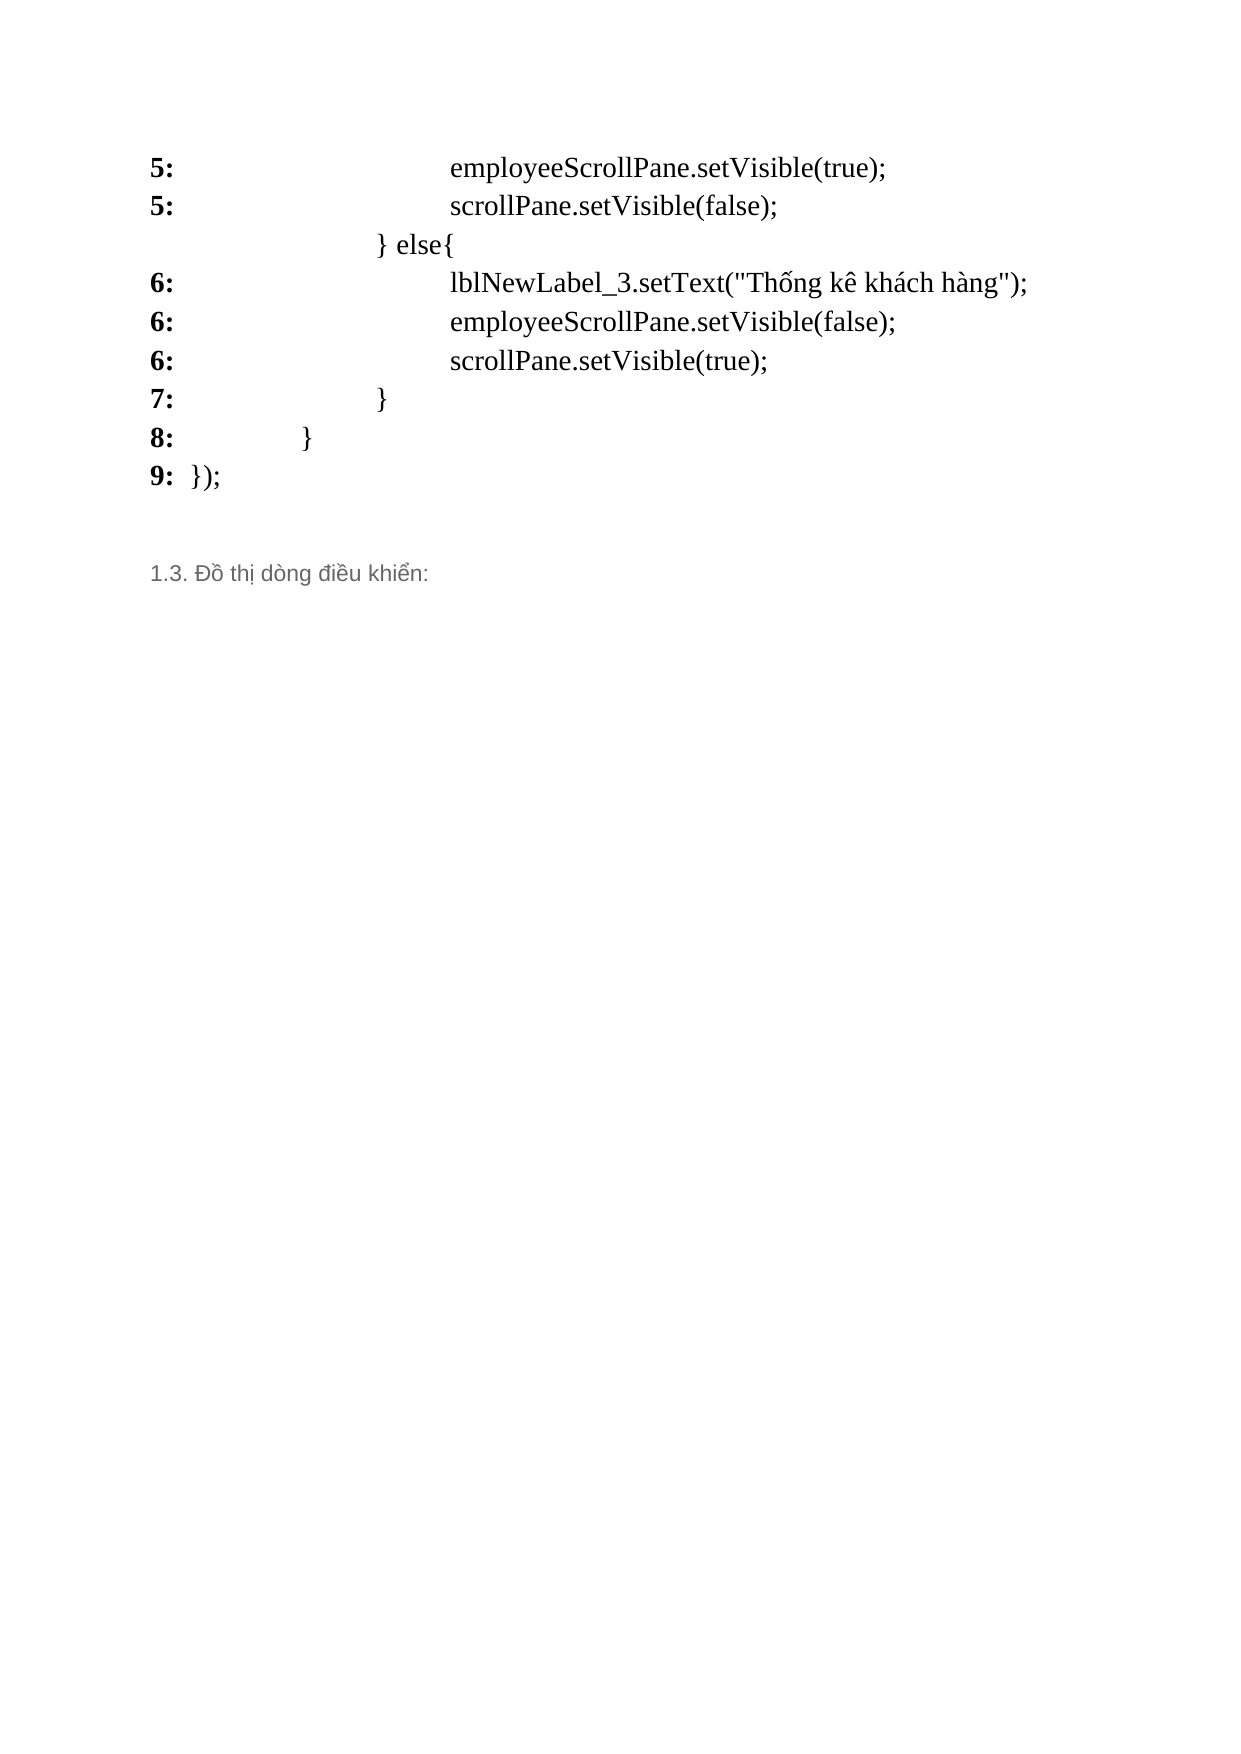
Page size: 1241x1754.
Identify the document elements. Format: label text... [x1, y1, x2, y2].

text } else{ [150, 227, 1090, 261]
text 6: scrollPane.setVisible(true); [150, 343, 1090, 376]
text 7: } [150, 381, 1090, 415]
subtitle 1.3. Đồ thị dòng điều khiển: [150, 560, 1090, 587]
text 5: scrollPane.setVisible(false); [150, 188, 1090, 222]
text 6: employeeScrollPane.setVisible(false); [150, 304, 1090, 338]
text 9: }); [150, 458, 1090, 492]
text 5: employeeScrollPane.setVisible(true); [150, 150, 1090, 183]
text 8: } [150, 420, 1090, 453]
text 6: lblNewLabel_3.setText("Thống kê khách hàng"); [150, 266, 1090, 299]
